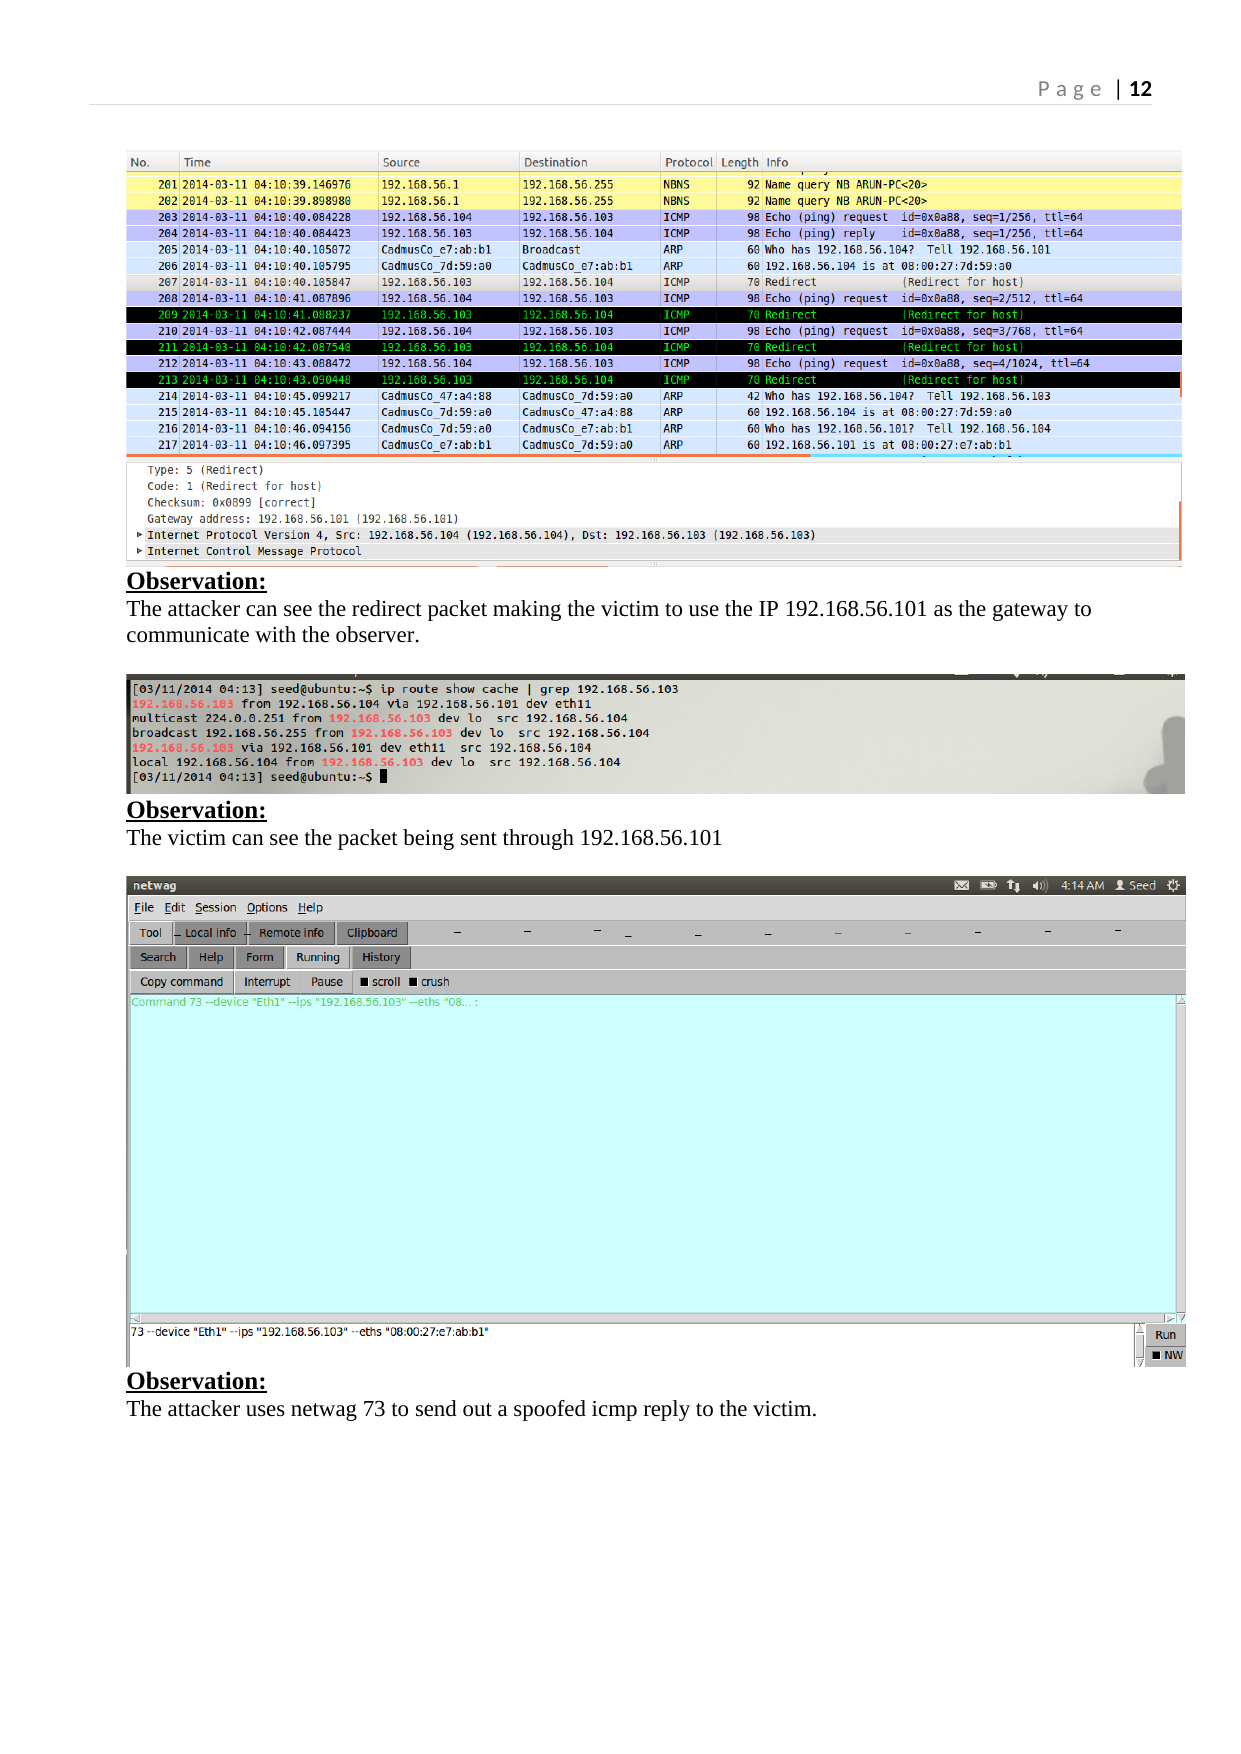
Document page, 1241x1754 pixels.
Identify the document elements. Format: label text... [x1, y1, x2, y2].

text The attacker uses netwag 73 to send out a spoofed icmp reply to the victim. [126, 1395, 1152, 1422]
picture [126, 674, 1189, 796]
text Observation: [89, 795, 1152, 824]
picture [126, 150, 1189, 567]
text The victim can see the packet being sent through 192.168.56.101 [126, 824, 1152, 851]
text The attacker can see the redirect packet making the victim to use the IP 192.168.56.101 as the gateway to communicate with the observer. [126, 595, 1152, 648]
picture [126, 876, 1190, 1367]
text Observation: [89, 566, 1152, 595]
text Observation: [89, 1366, 1152, 1395]
